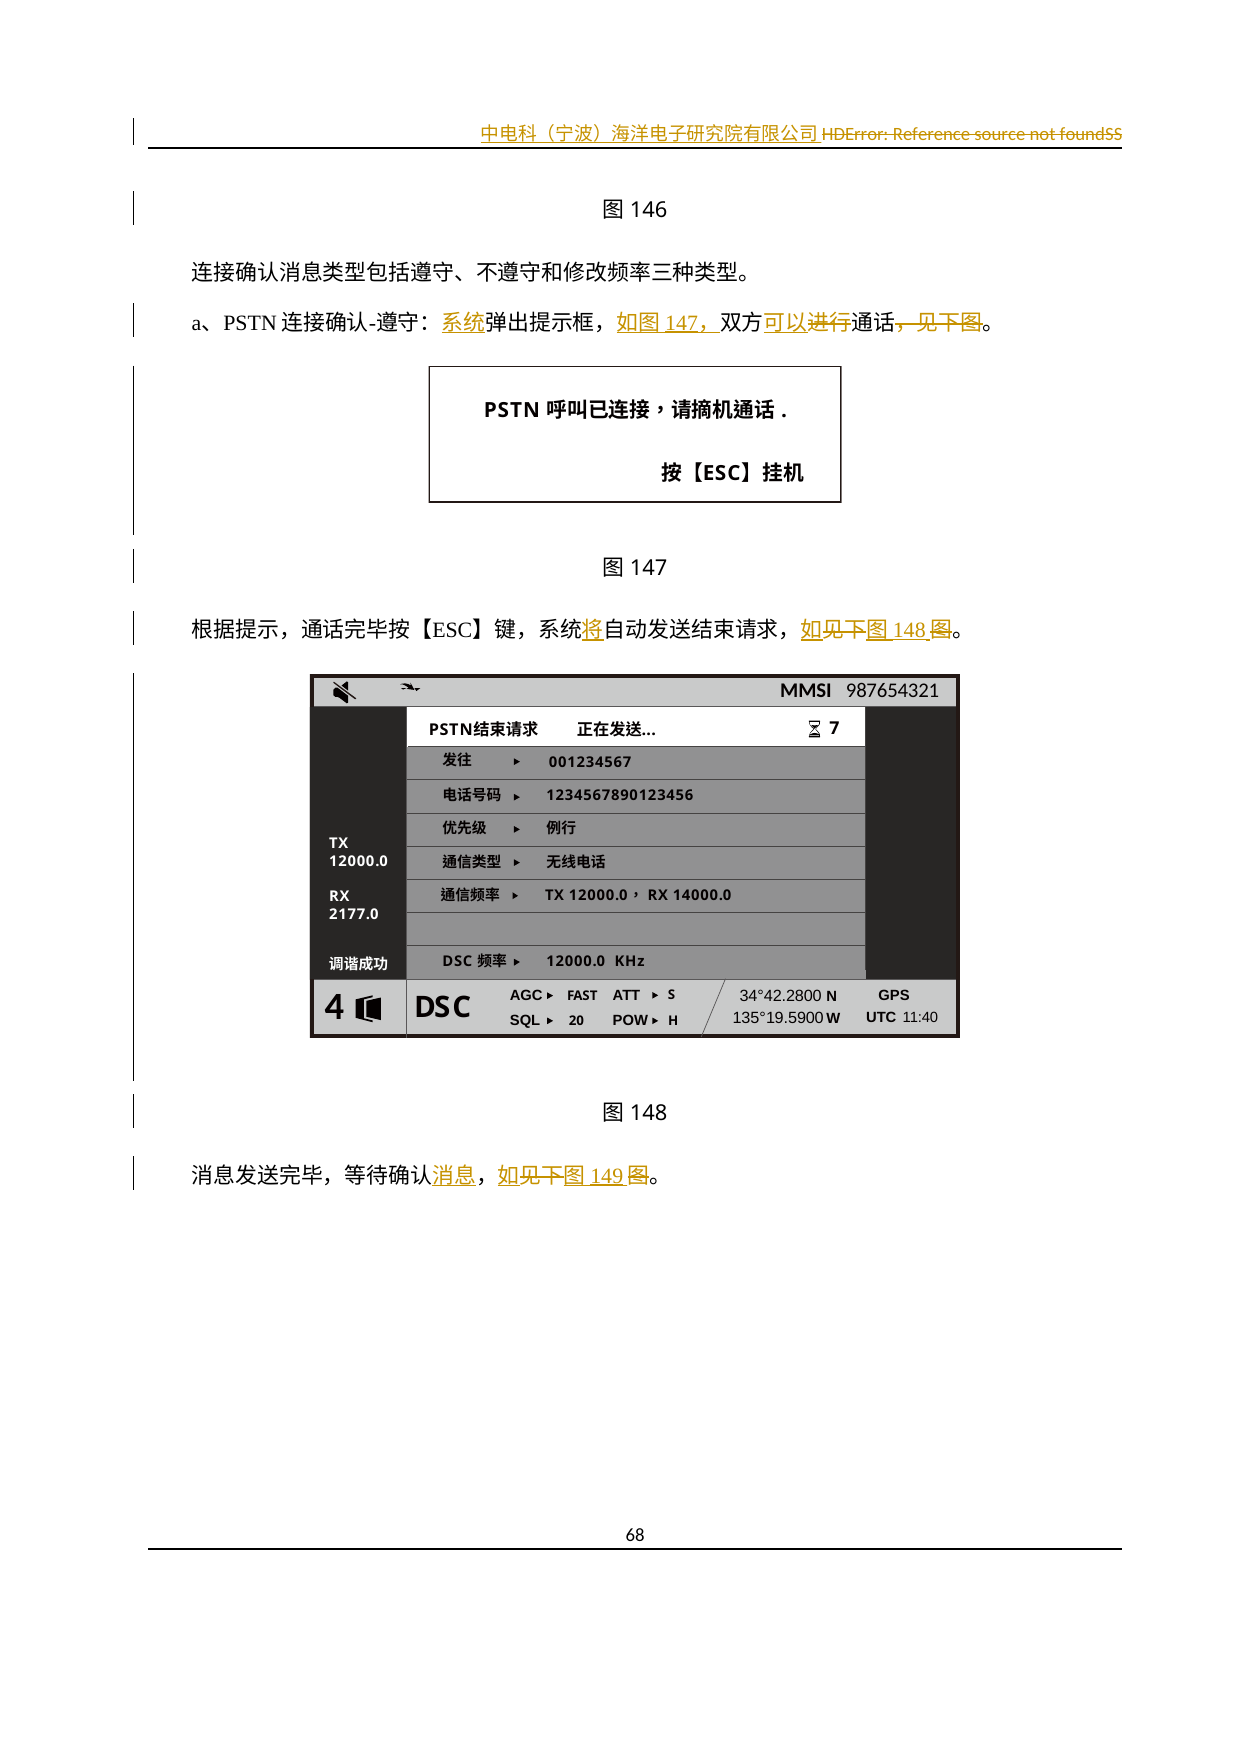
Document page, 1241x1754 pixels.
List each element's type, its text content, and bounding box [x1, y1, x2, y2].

text 消息发送完毕，等待确认，。 [148, 1156, 1122, 1190]
text 连接确认消息类型包括遵守、不遵守和修改频率三种类型。 [148, 253, 1122, 287]
text 根据提示，通话完毕按【ESC】键，系统自动发送结束请求，。 [148, 611, 1122, 645]
text a、PSTN连接确认-遵守：弹出提示框，双方通话。 [148, 303, 1122, 337]
